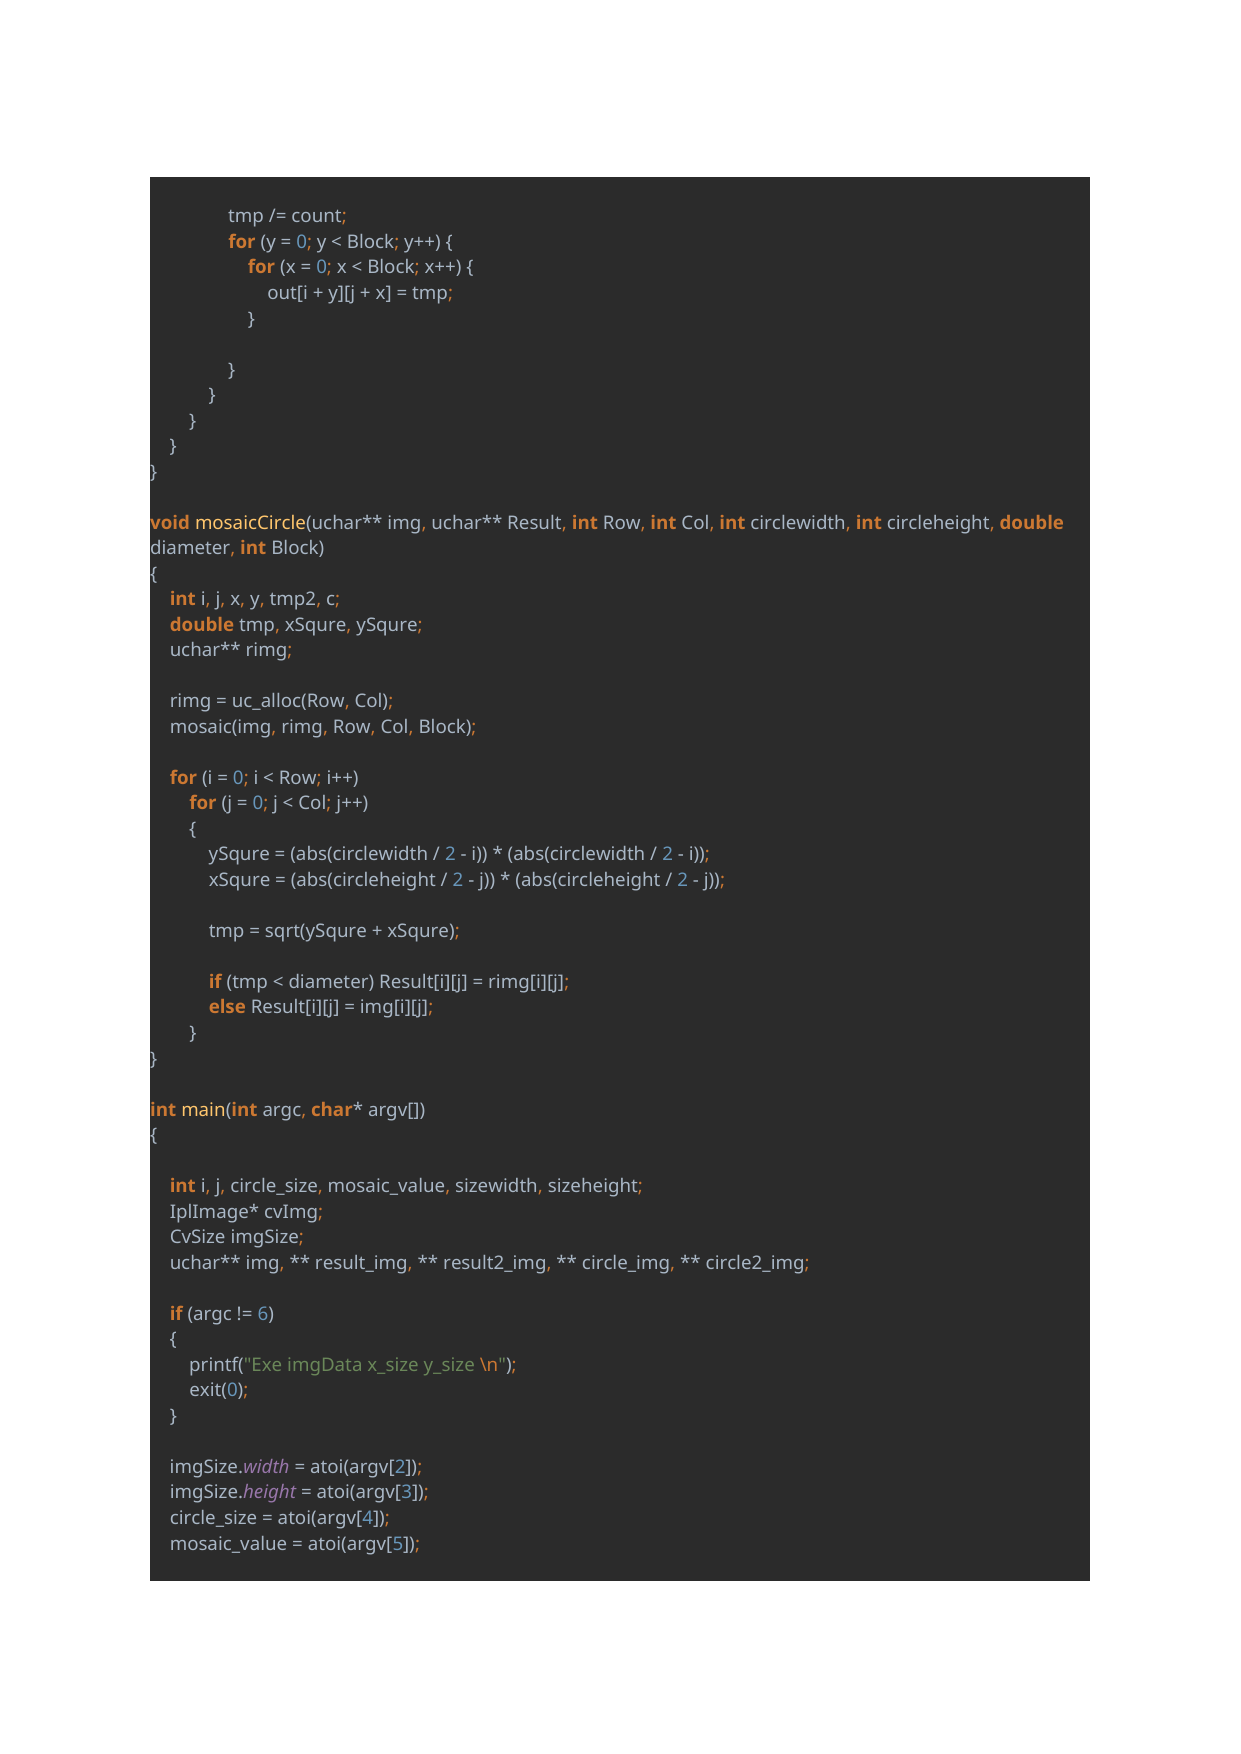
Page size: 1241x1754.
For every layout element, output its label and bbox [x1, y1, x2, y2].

text [150, 177, 1090, 1581]
